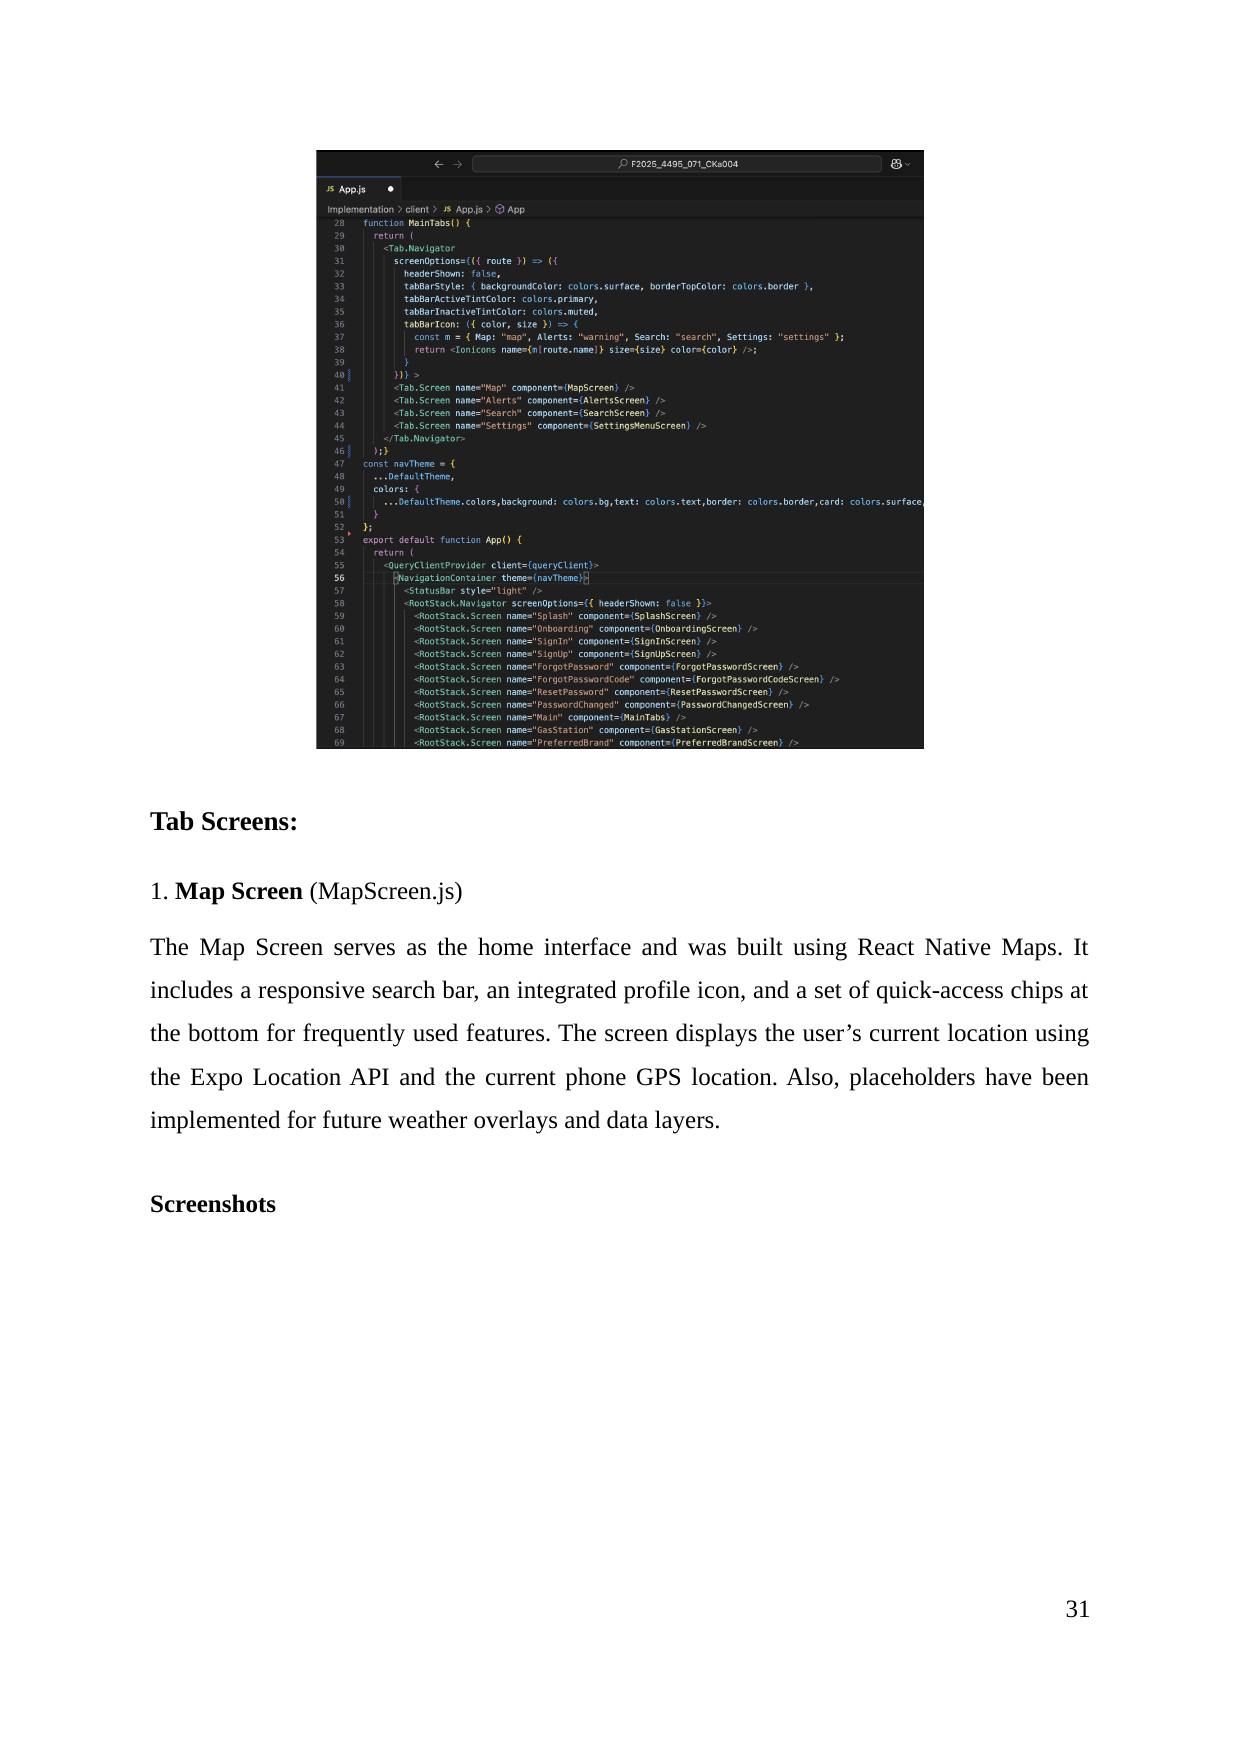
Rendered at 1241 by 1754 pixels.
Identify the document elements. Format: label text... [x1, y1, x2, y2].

picture [316, 150, 924, 749]
text 1. Map Screen (MapScreen.js) [150, 876, 1090, 905]
subtitle Tab Screens: [150, 804, 1090, 836]
text The Map Screen serves as the home interface and was built using React Native Maps. It includes a responsive search bar, an integrated profile icon, and a set of quick-access chips at the bottom for frequently used features. The screen displays the user’s current location using the Expo Location API and the current phone GPS location. Also, placeholders have been implemented for future weather overlays and data layers. [150, 932, 1090, 1133]
text Screenshots [150, 1189, 1090, 1218]
